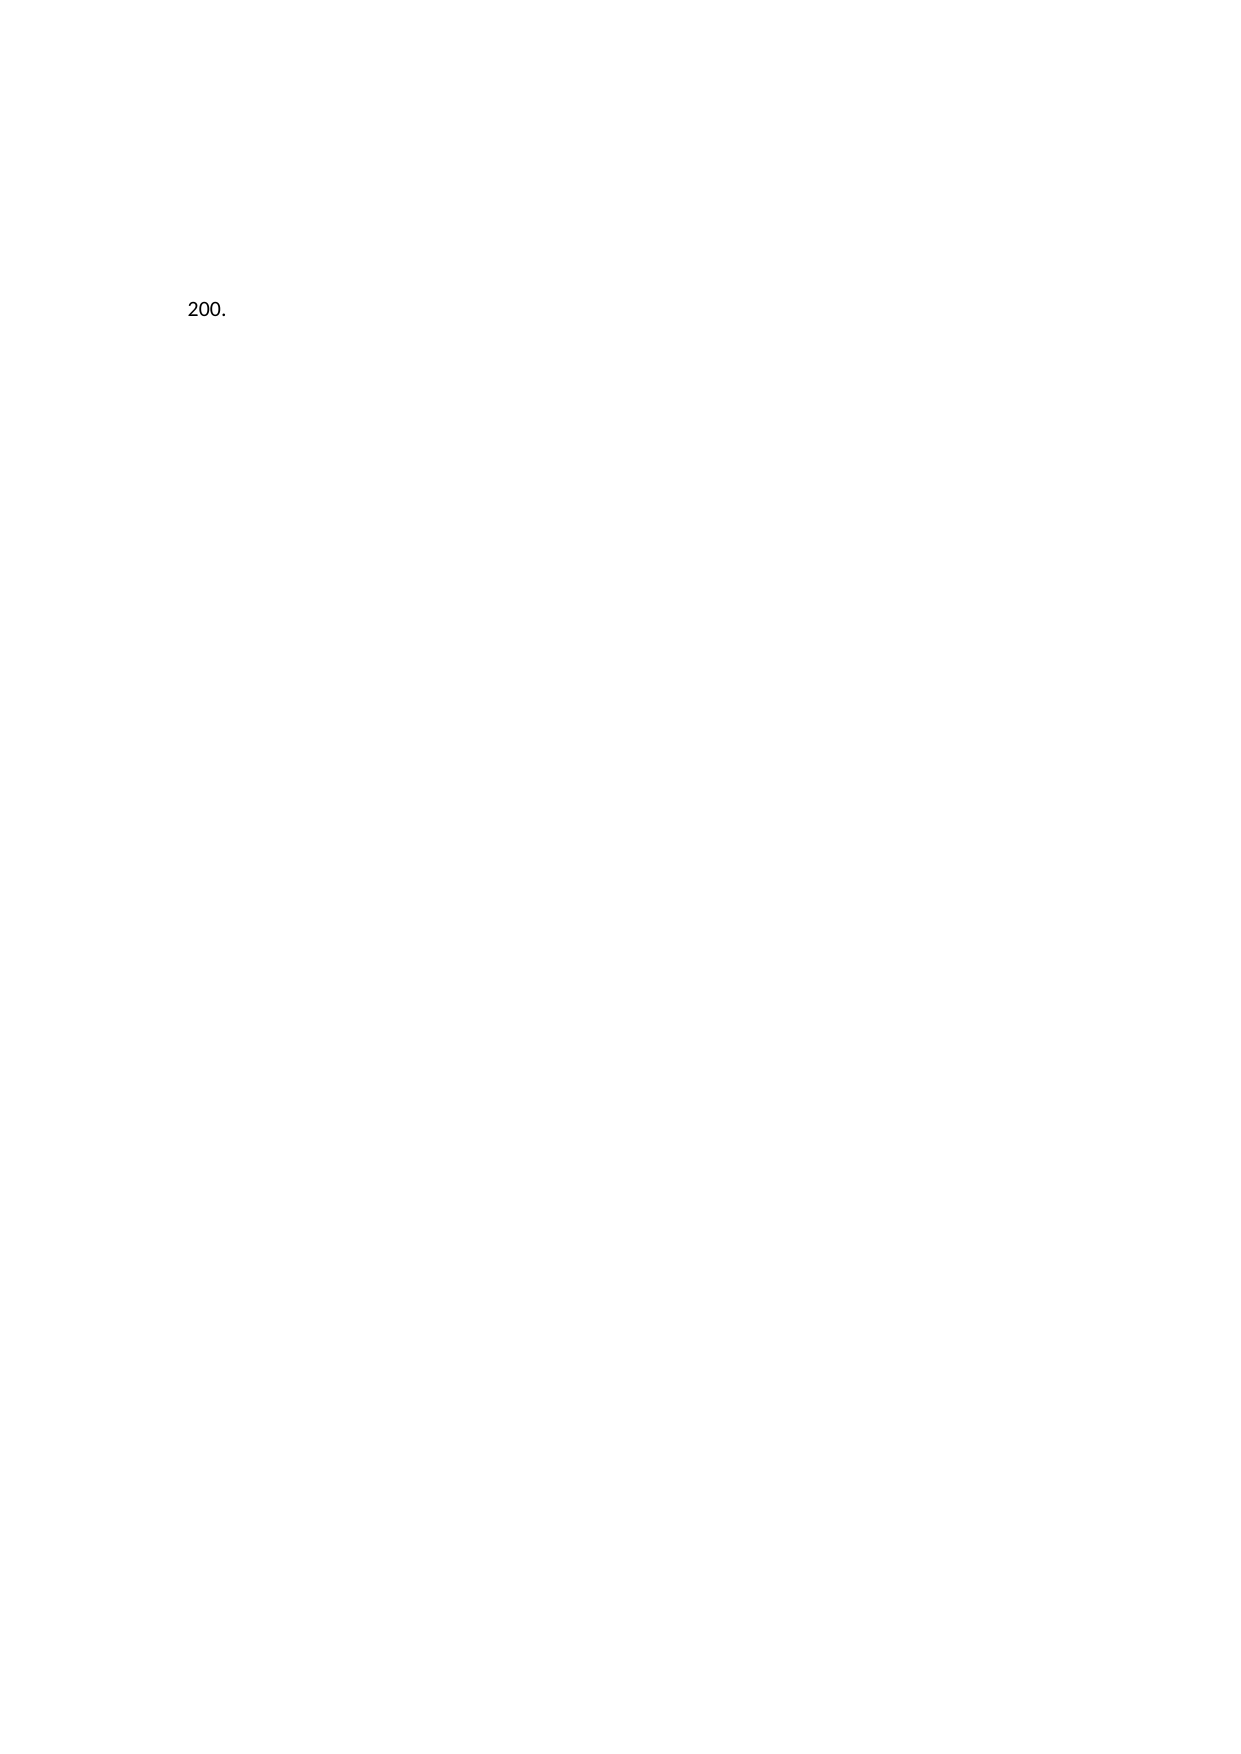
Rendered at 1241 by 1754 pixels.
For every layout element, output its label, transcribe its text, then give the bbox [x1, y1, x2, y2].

text 200. [187, 292, 1053, 324]
